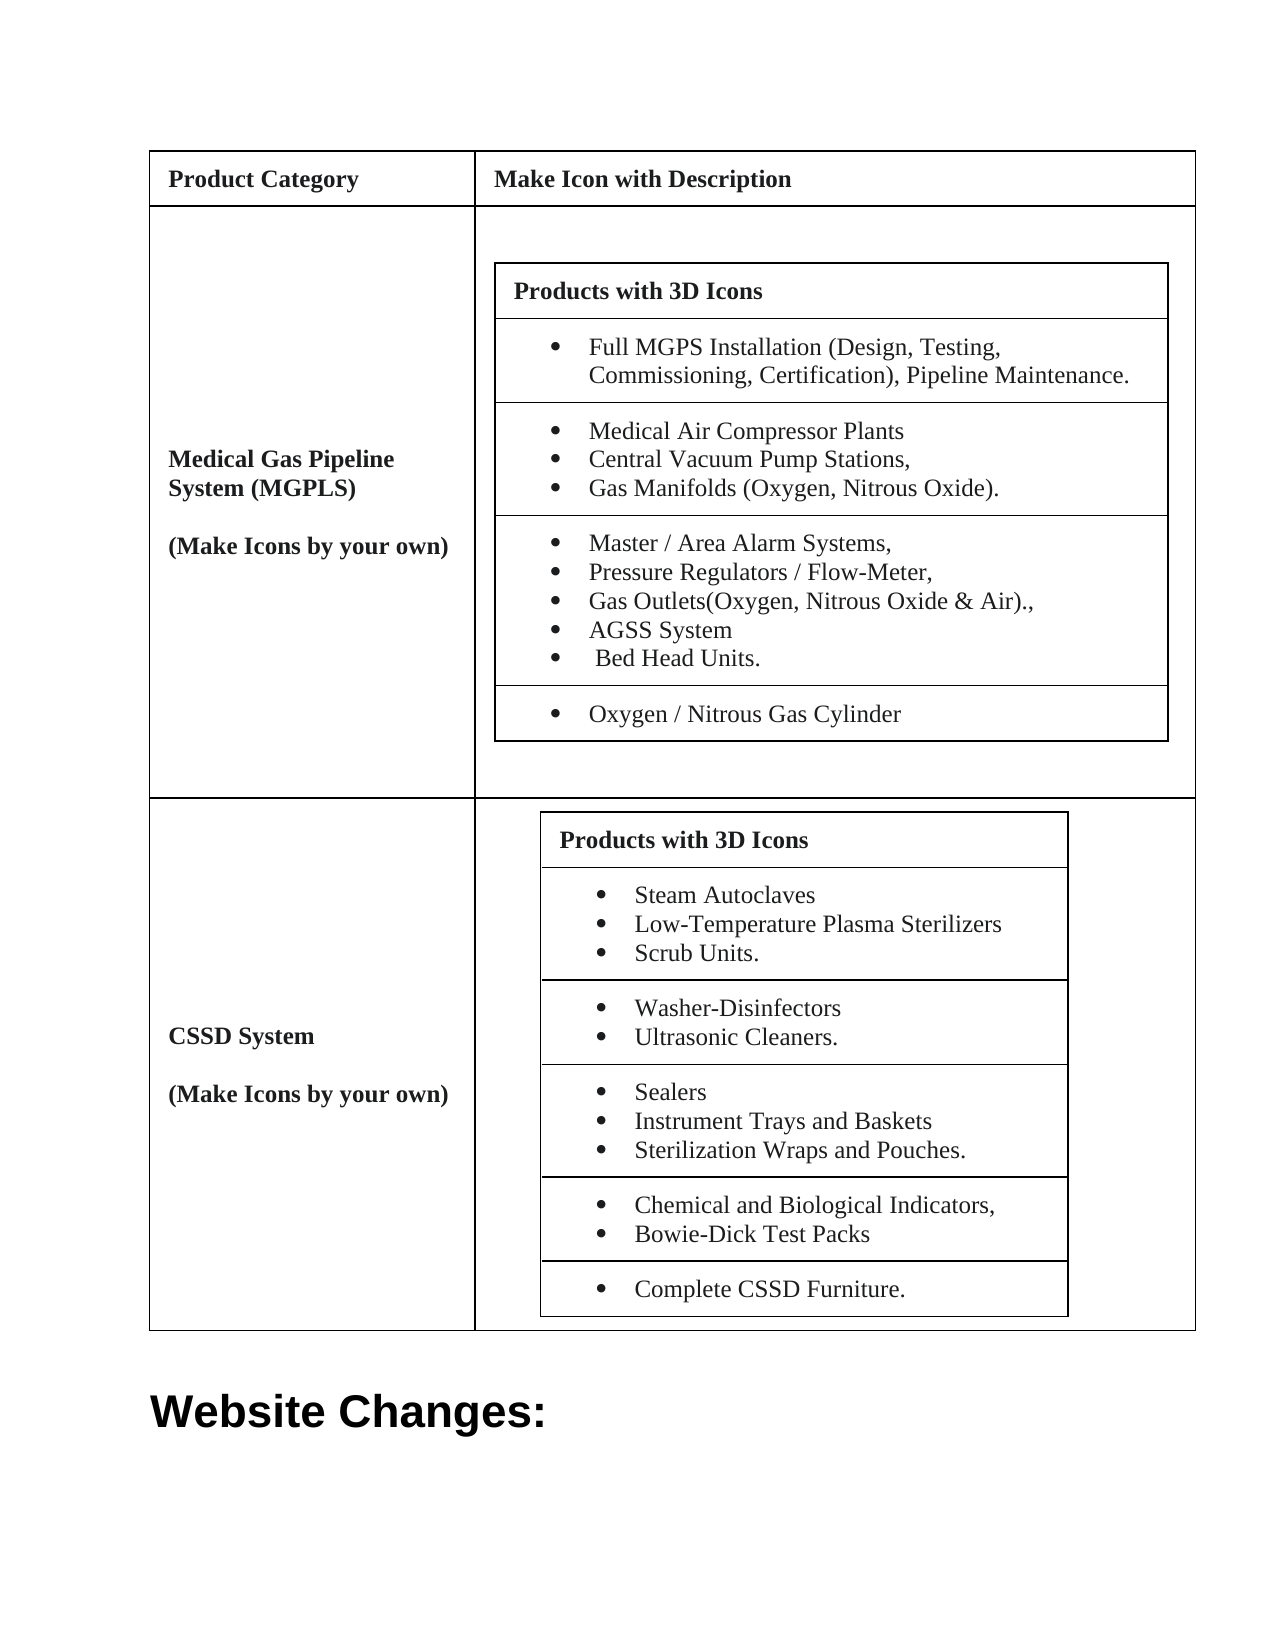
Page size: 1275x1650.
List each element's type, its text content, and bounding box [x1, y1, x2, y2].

text Website Changes: [150, 1384, 1125, 1437]
table_cell Medical Gas Pipeline System (MGPLS) (Make Icons by your own) [150, 207, 474, 797]
table_header Make Icon with Description [476, 152, 1195, 205]
table_cell [476, 799, 1195, 1330]
table_cell [476, 207, 1195, 797]
table_header Product Category [150, 152, 474, 205]
table_cell CSSD System (Make Icons by your own) [150, 799, 474, 1330]
